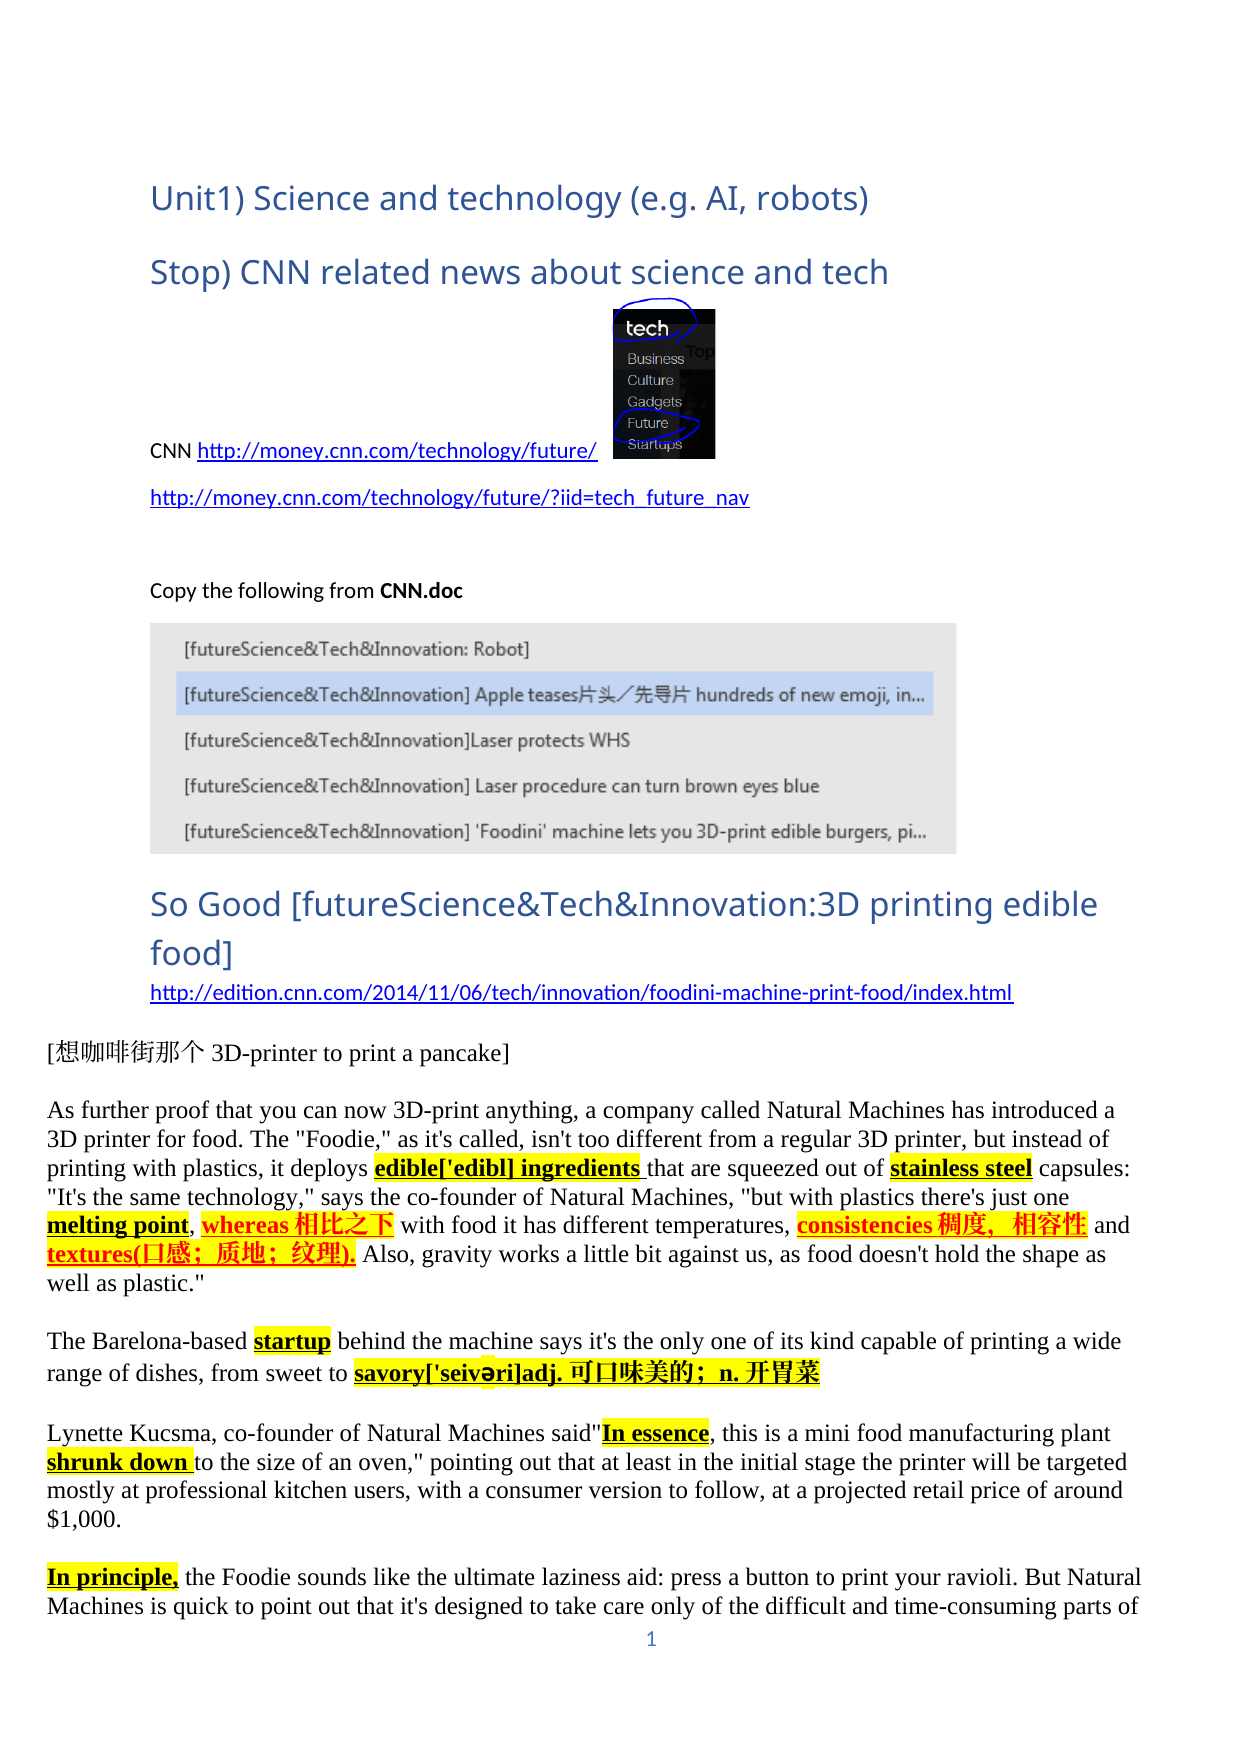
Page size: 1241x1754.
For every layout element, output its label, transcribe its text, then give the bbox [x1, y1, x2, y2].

picture [150, 623, 957, 854]
text Lynette Kucsma, co-founder of Natural Machines said"In essence, this is a mini food manufacturing plant shrunk down to the size of an oven," pointing out that at least in the initial stage the printer will be targeted mostly at professional kitchen users, with a consumer version to follow, at a projected retail price of around $1,000. [47, 1418, 1152, 1533]
text [想咖啡街那个 3D-printer to print a pancake] [47, 1038, 1152, 1066]
subtitle So Good [futureScience&Tech&Innovation:3D printing edible food] [150, 880, 1152, 975]
picture [612, 297, 716, 459]
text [47, 1562, 1152, 1619]
text Copy the following from CNN.doc [150, 577, 1152, 604]
text http://money.cnn.com/technology/future/?iid=tech_future_nav [150, 483, 1152, 511]
text The Barelona-based startup behind the machine says it's the only one of its kind capable of printing a wide range of dishes, from sweet to savory['seivəri]adj. 可口味美的；n. 开胃菜 [47, 1326, 1152, 1389]
text http://edition.cnn.com/2014/11/06/tech/innovation/foodini-machine-print-food/index.html [150, 978, 1152, 1006]
text As further proof that you can now 3D-print anything, a company called Natural Machines has introduced a 3D printer for food. The "Foodie," as it's called, isn't too different from a regular 3D printer, but instead of printing with plastics, it deploys edible['edibl] ingredients that are squeezed out of stainless steel capsules: "It's the same technology," says the co-founder of Natural Machines, "but with plastics there's just one melting point, whereas相比之下 with food it has different temperatures, consistencies稠度，相容性 and textures(口感；质地；纹理). Also, gravity works a little bit against us, as food doesn't hold the shape as well as plastic." [47, 1096, 1152, 1297]
subtitle Unit1) Science and technology (e.g. AI, robots) [150, 175, 1152, 220]
subtitle Stop) CNN related news about science and tech [150, 249, 1152, 294]
text CNN http://money.cnn.com/technology/future/ [150, 298, 1152, 464]
